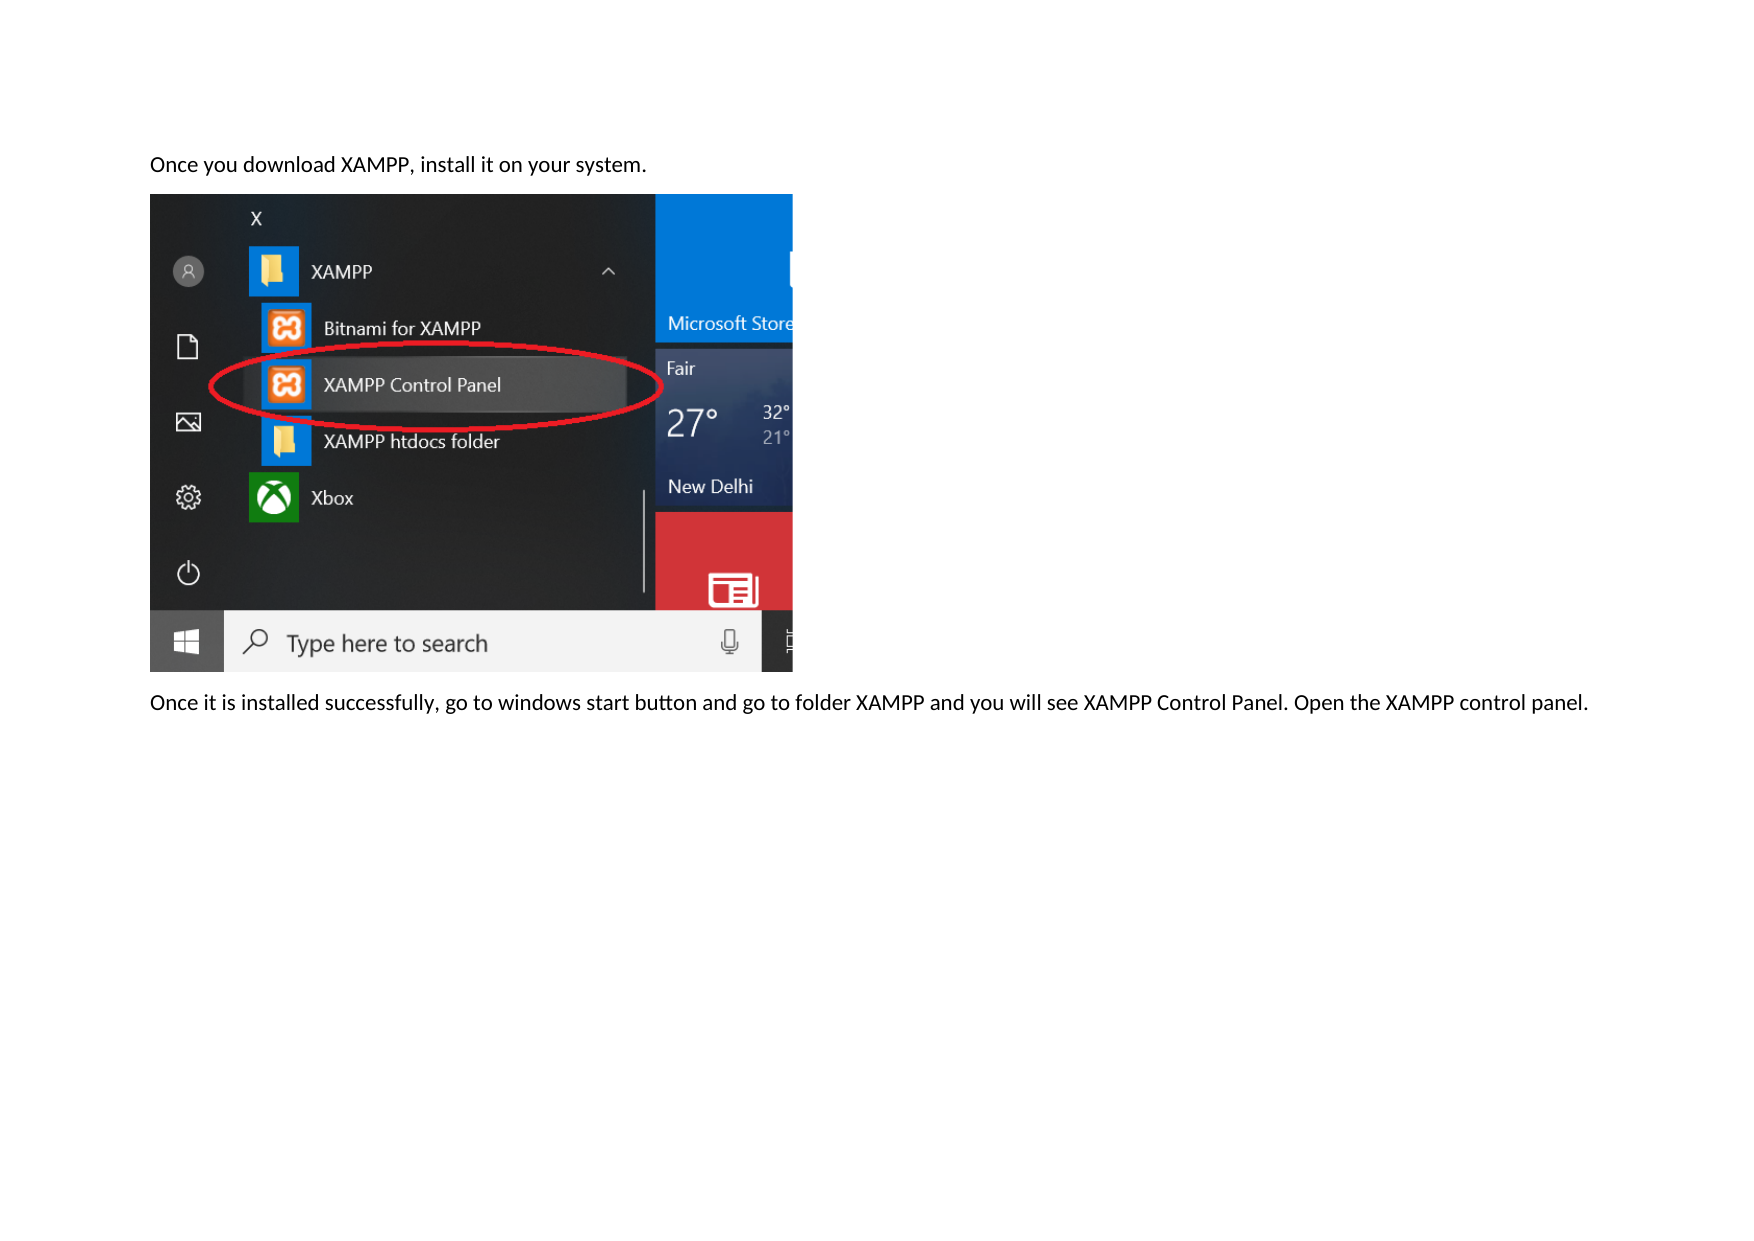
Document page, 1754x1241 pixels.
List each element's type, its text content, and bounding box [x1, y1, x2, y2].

picture [150, 194, 793, 672]
text Once it is installed successfully, go to windows start button and go to folder XAMPP and you will see XAMPP Control Panel. Open the XAMPP control panel. [150, 688, 1604, 716]
text Once you download XAMPP, install it on your system. [150, 150, 1604, 178]
